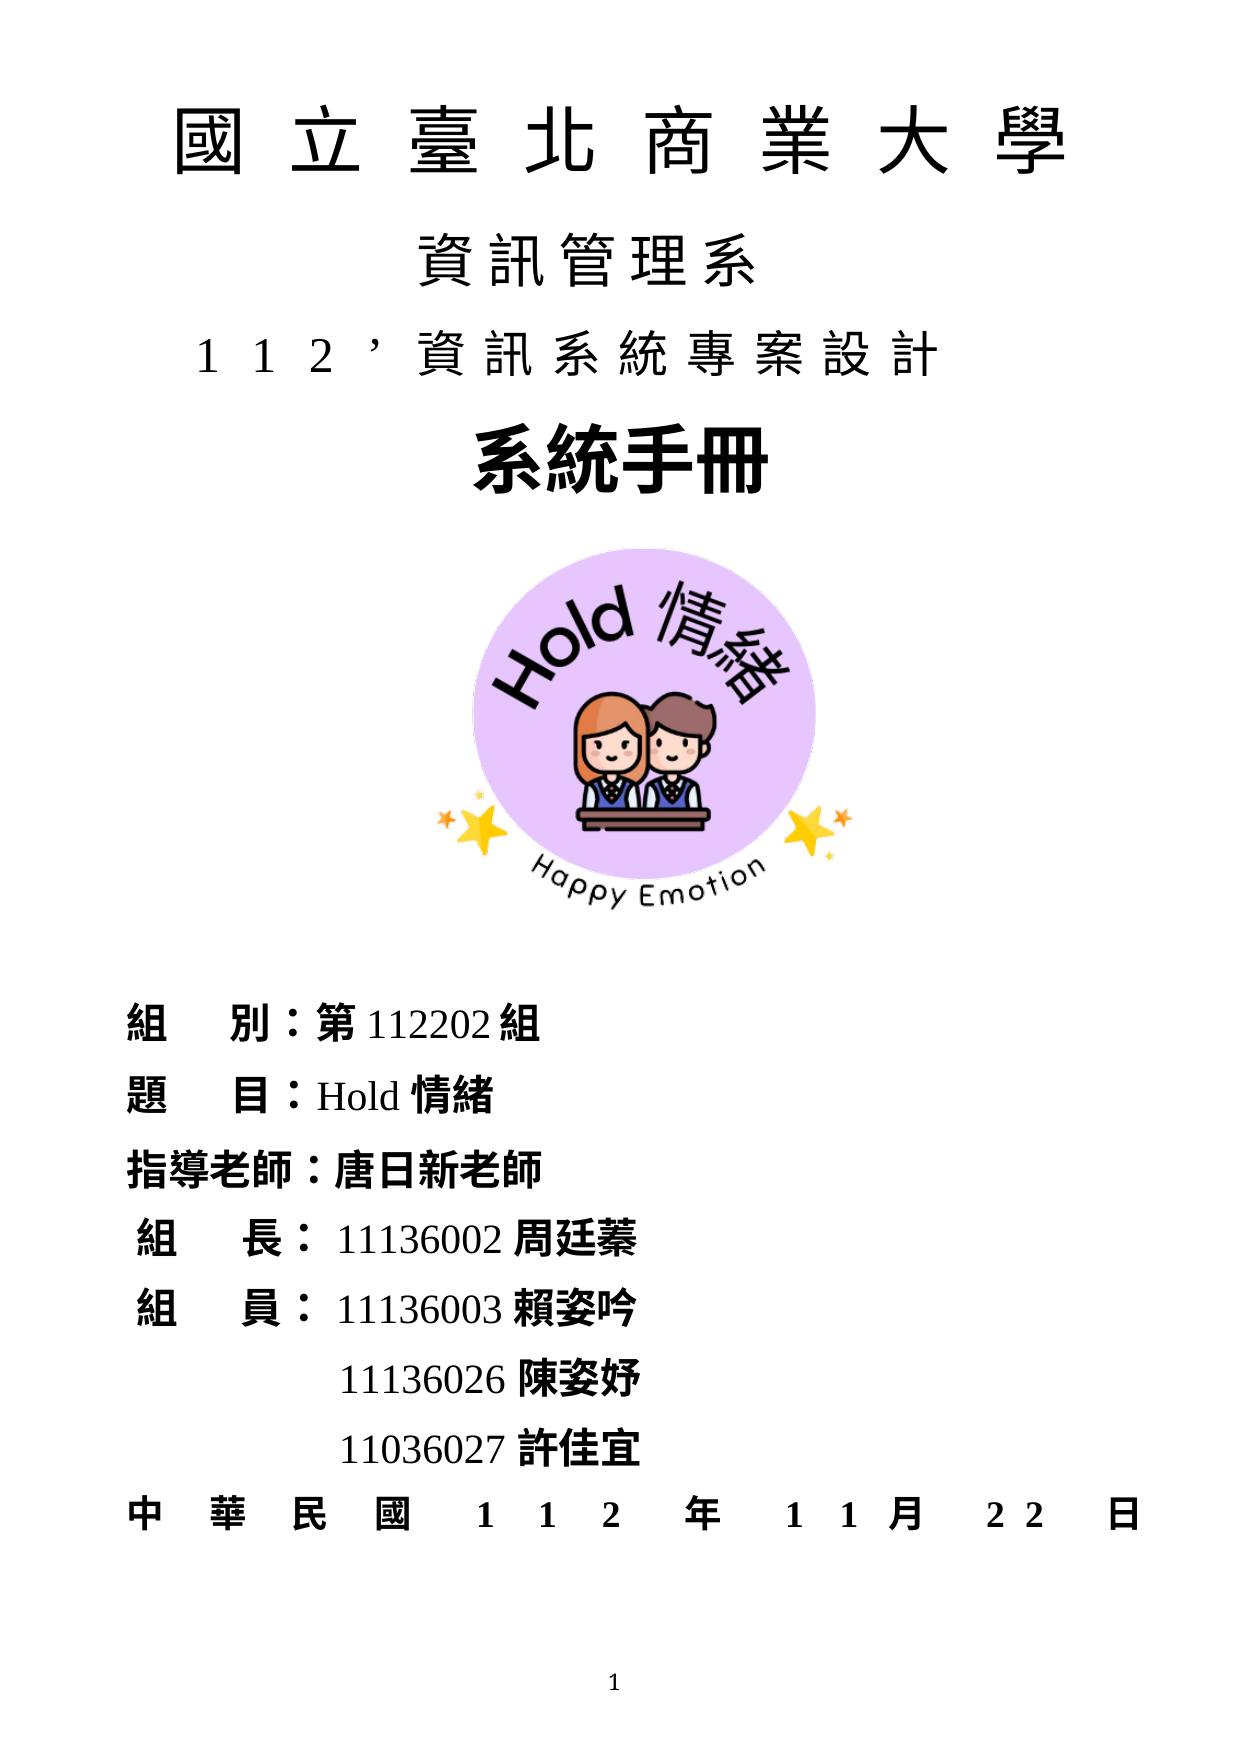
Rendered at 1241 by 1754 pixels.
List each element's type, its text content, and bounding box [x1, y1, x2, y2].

text 題 目：Hold 情緒 [126, 1062, 564, 1122]
picture [406, 517, 879, 942]
text 資 訊 管 理 系 [416, 215, 1207, 299]
text 組 別：第112202組 [126, 985, 1207, 1052]
text 組 員： 11136003 賴姿吟 [126, 1275, 1207, 1336]
title 系統手冊 [90, 384, 1150, 513]
text 中 華 民 國 1 1 2 年 1 1 月 2 2 日 [126, 1484, 1207, 1538]
text 組 長： 11136002 周廷蓁 [136, 1205, 1207, 1266]
text 1 1 2 ’ 資 訊 系 統 專 案 設 計 [195, 324, 1207, 384]
text 國 立 臺 北 商 業 大 學 [90, 98, 1150, 187]
text 11036027 許佳宜 [339, 1415, 1207, 1475]
text 11136026 陳姿妤 [258, 1345, 1207, 1405]
text 指導老師：唐日新老師 [126, 1137, 564, 1197]
